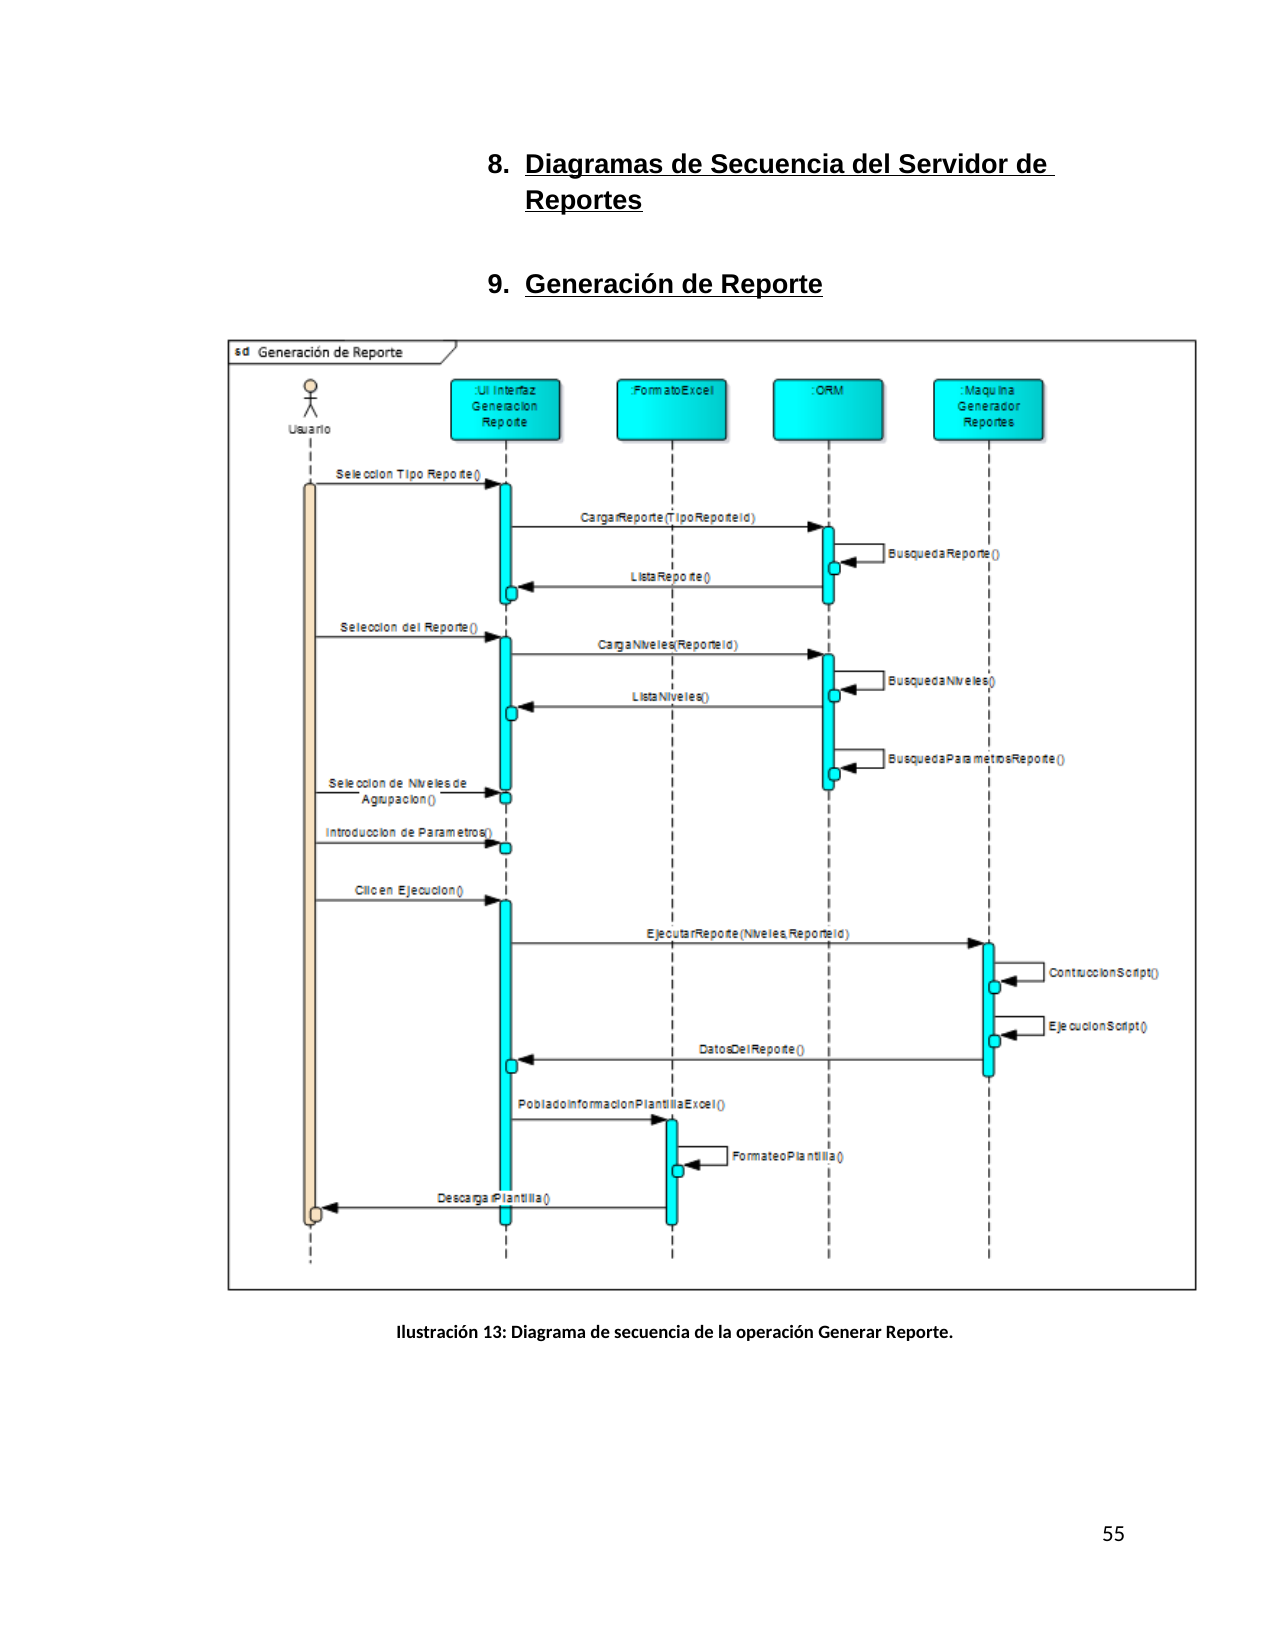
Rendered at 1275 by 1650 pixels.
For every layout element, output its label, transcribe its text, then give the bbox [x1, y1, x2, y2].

subtitle Generación de Reporte [487, 268, 1125, 300]
picture [225, 337, 1200, 1295]
subtitle Diagramas de Secuencia del Servidor de Reportes [487, 148, 1125, 215]
